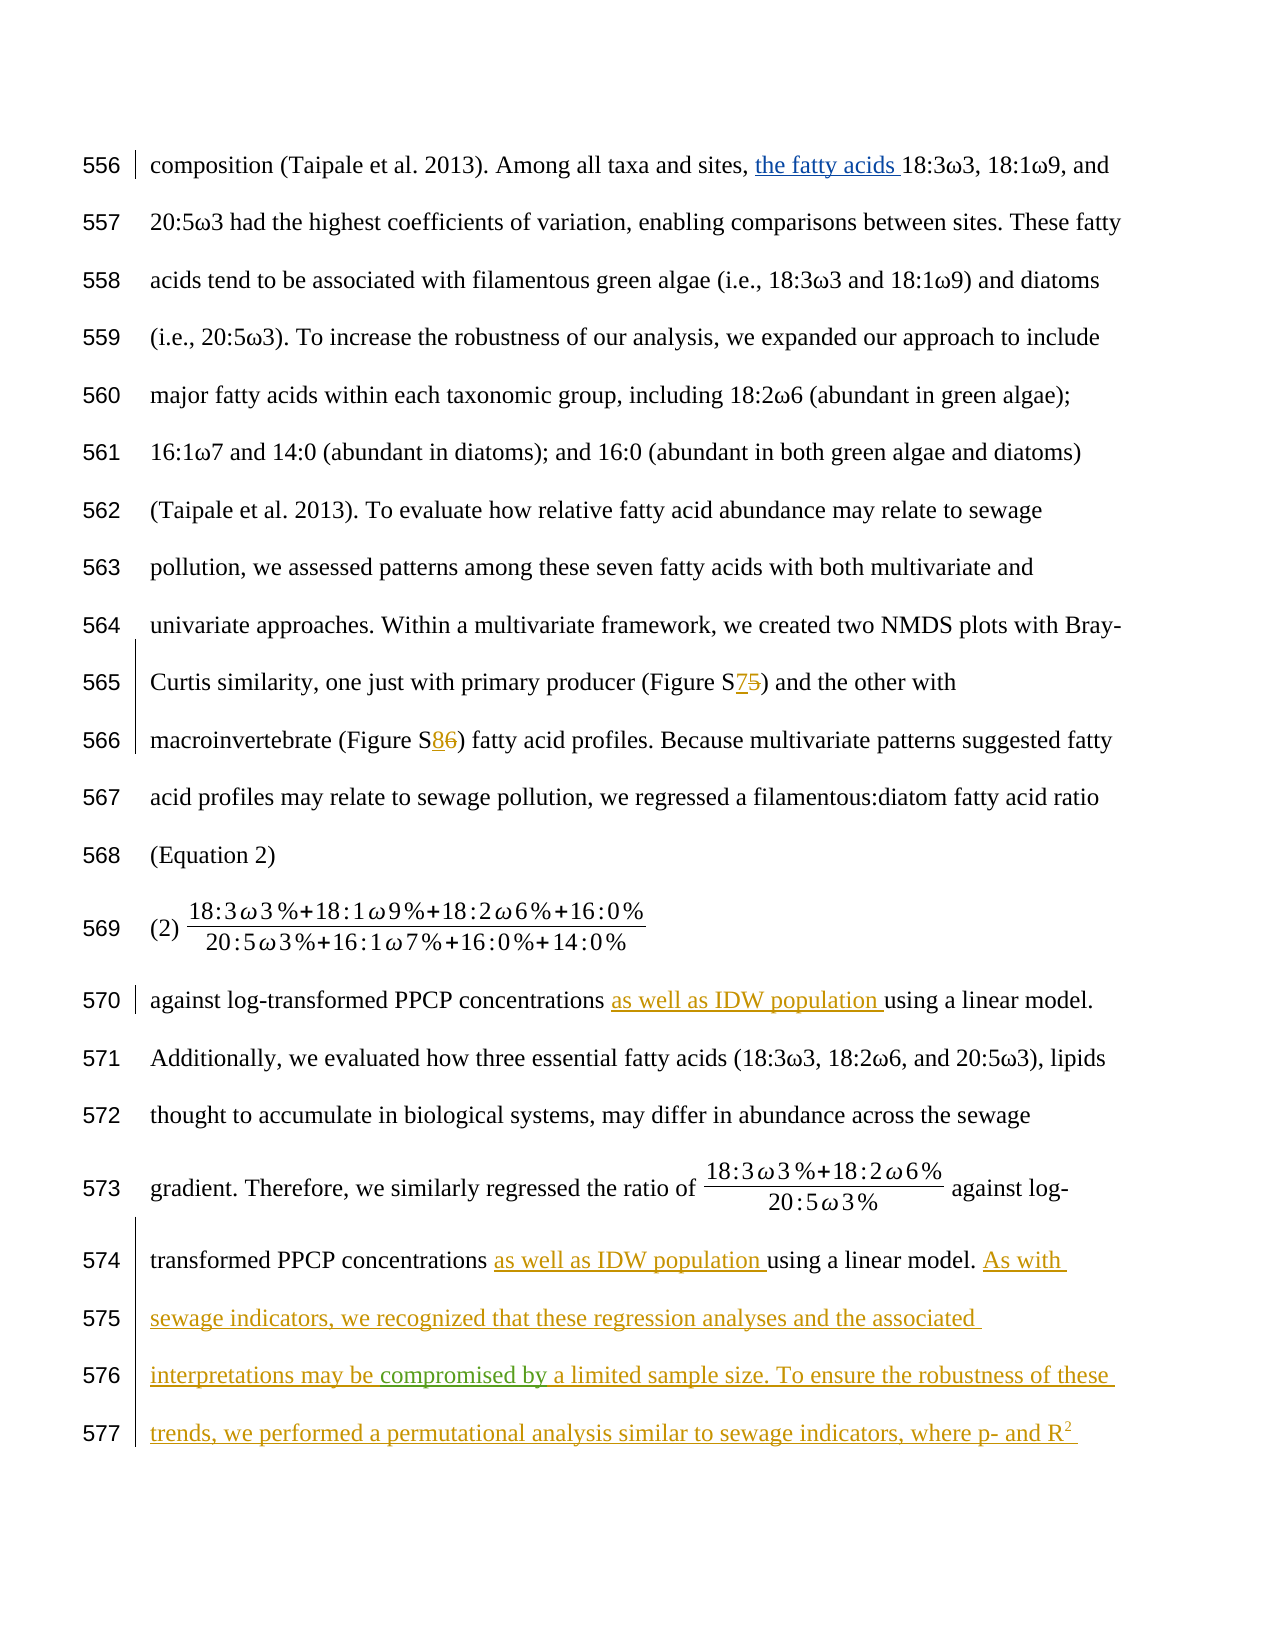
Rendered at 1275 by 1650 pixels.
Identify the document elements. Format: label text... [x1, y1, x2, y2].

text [150, 150, 1125, 869]
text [150, 985, 1125, 1447]
text (2) [150, 897, 1125, 956]
